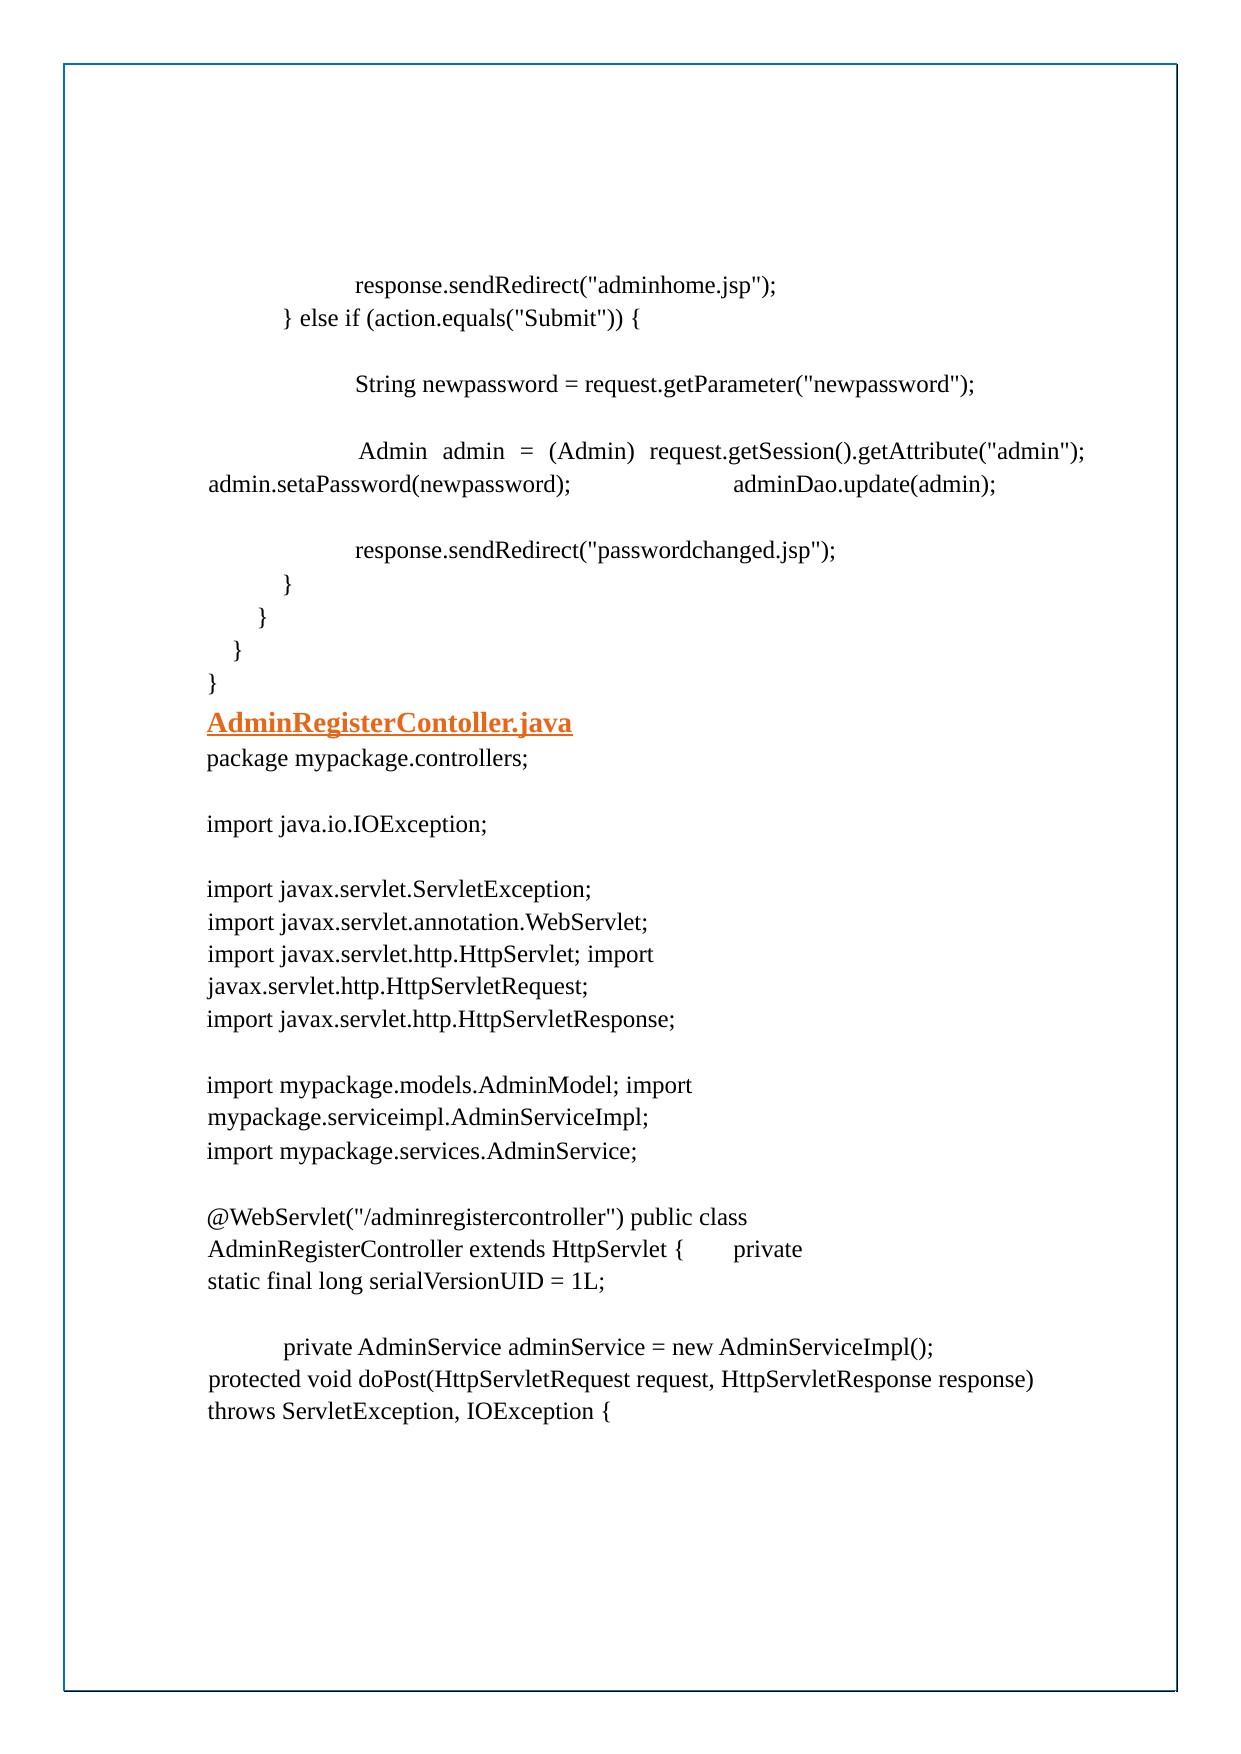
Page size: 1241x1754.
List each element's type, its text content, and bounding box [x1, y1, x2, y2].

text Admin admin = (Admin) request.getSession().getAttribute("admin"); admin.setaPassword(newpassword); adminDao.update(admin); [206, 436, 1085, 498]
text import javax.servlet.ServletException; import javax.servlet.annotation.WebServlet; import javax.servlet.http.HttpServlet; import javax.servlet.http.HttpServletRequest; [206, 874, 662, 1000]
text import mypackage.services.AdminService; [206, 1136, 1106, 1164]
text import java.io.IOException; [206, 809, 1106, 837]
text response.sendRedirect("adminhome.jsp"); [133, 270, 1108, 299]
text import javax.servlet.http.HttpServletResponse; [206, 1004, 1106, 1033]
text } [206, 569, 1106, 597]
text @WebServlet("/adminregistercontroller") public class AdminRegisterController extends HttpServlet { private static final long serialVersionUID = 1L; [206, 1202, 809, 1295]
text import mypackage.models.AdminModel; import mypackage.serviceimpl.AdminServiceImpl; [206, 1070, 722, 1131]
text String newpassword = request.getParameter("newpassword"); [133, 369, 1108, 398]
subtitle AdminRegisterContoller.java [206, 705, 1108, 739]
text private AdminService adminService = new AdminServiceImpl(); protected void doPost(HttpServletRequest request, HttpServletResponse response) throws ServletException, IOException { [206, 1332, 1036, 1425]
text } else if (action.equals("Submit")) { [206, 303, 1106, 332]
text } [206, 635, 1106, 664]
text package mypackage.controllers; [206, 743, 1106, 771]
text } [206, 668, 1106, 697]
text response.sendRedirect("passwordchanged.jsp"); [133, 535, 1108, 564]
text } [206, 602, 1106, 631]
